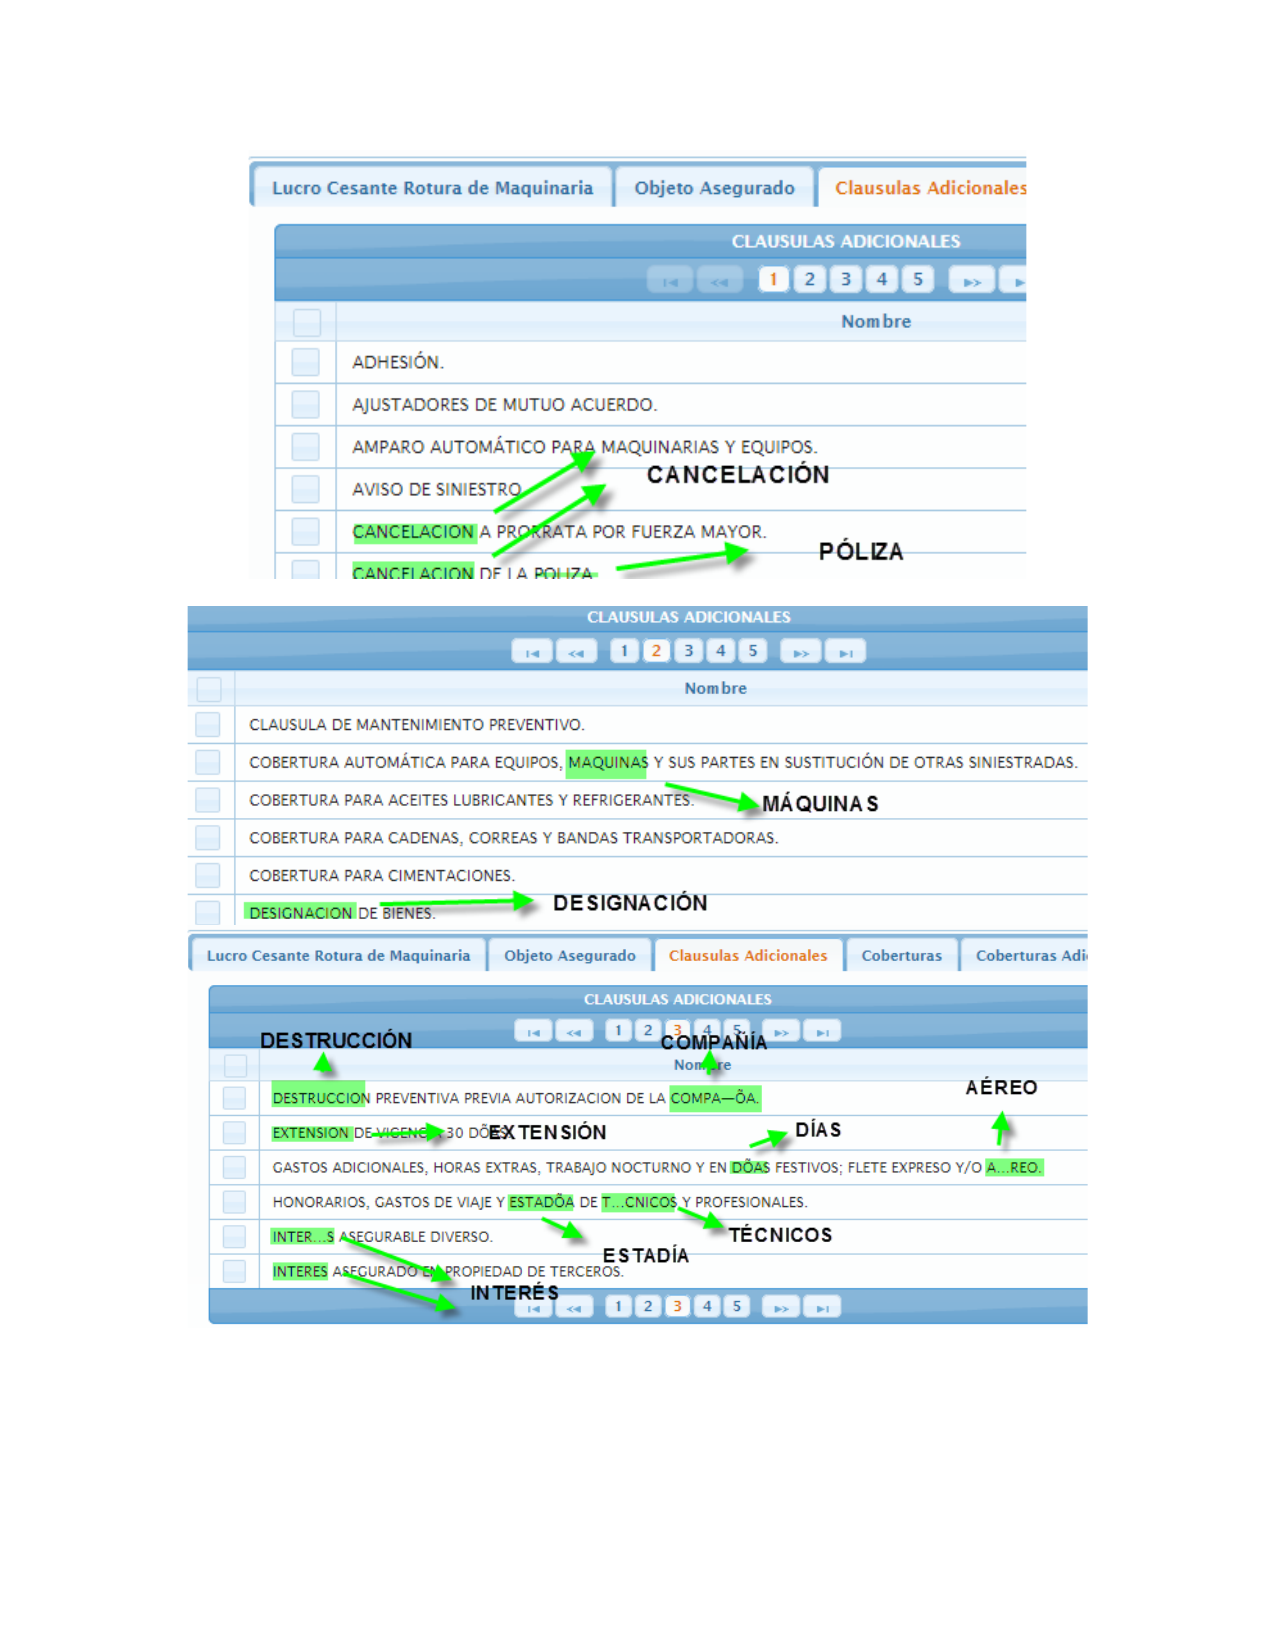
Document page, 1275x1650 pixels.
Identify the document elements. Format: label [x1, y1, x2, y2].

picture [248, 150, 1027, 579]
picture [187, 606, 1088, 1328]
